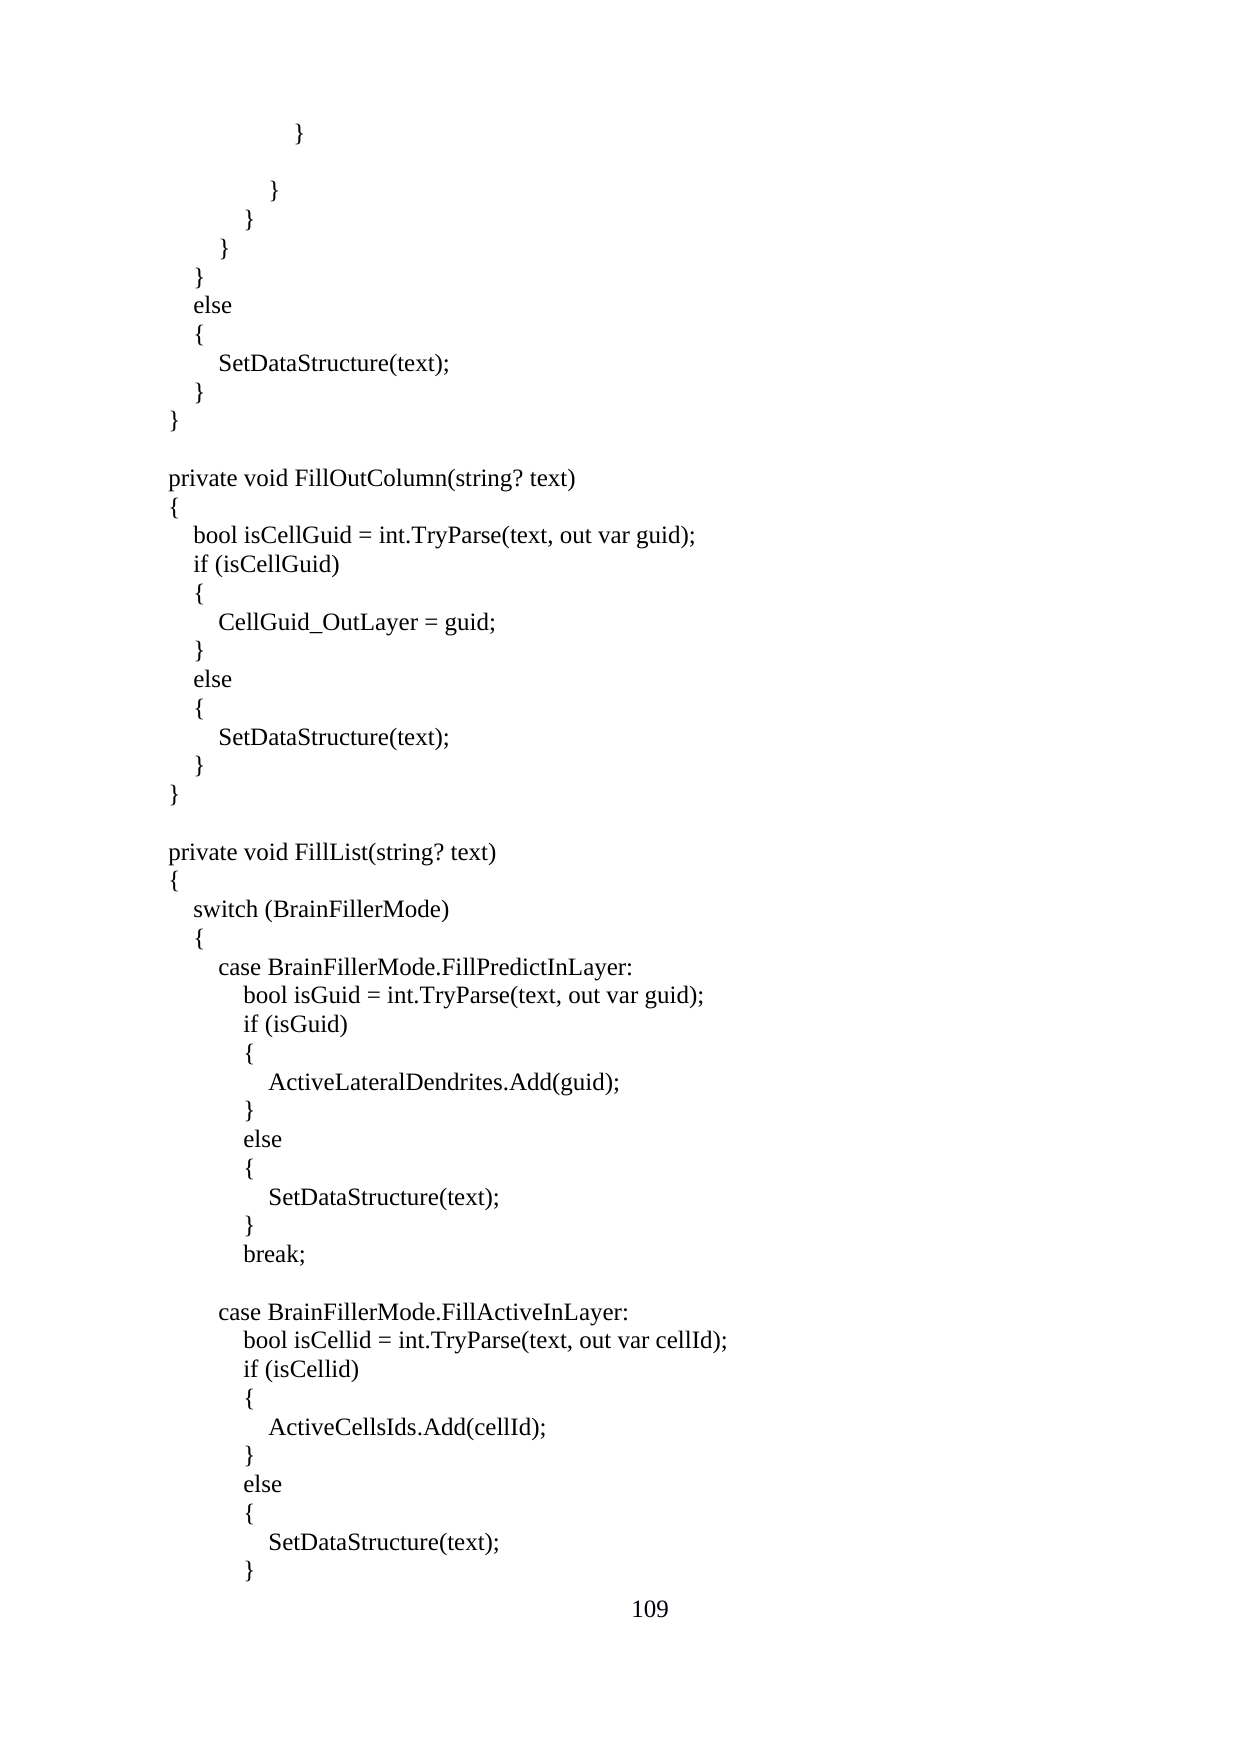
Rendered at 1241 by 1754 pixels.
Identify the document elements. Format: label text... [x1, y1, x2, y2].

text if (isCellGuid) [118, 549, 1181, 578]
text else [118, 1469, 1181, 1498]
text CellGuid_OutLayer = guid; [118, 607, 1181, 636]
text else [118, 291, 1181, 319]
text } [118, 1096, 1181, 1124]
text break; [118, 1239, 1181, 1268]
text } [118, 1441, 1181, 1469]
text ActiveCellsIds.Add(cellId); [118, 1412, 1181, 1441]
text } [118, 233, 1181, 262]
text private void FillOutColumn(string? text) [118, 463, 1181, 492]
text bool isGuid = int.TryParse(text, out var guid); [118, 981, 1181, 1009]
text { [118, 866, 1181, 894]
text SetDataStructure(text); [118, 1182, 1181, 1211]
text bool isCellid = int.TryParse(text, out var cellId); [118, 1326, 1181, 1354]
text ActiveLateralDendrites.Add(guid); [118, 1067, 1181, 1096]
text } [118, 1556, 1181, 1584]
text { [118, 492, 1181, 521]
text bool isCellGuid = int.TryParse(text, out var guid); [118, 521, 1181, 549]
text } [118, 751, 1181, 779]
text case BrainFillerMode.FillActiveInLayer: [118, 1297, 1181, 1326]
text { [118, 1383, 1181, 1412]
text { [118, 1498, 1181, 1527]
text else [118, 664, 1181, 693]
text SetDataStructure(text); [118, 722, 1181, 751]
text { [118, 1038, 1181, 1067]
text else [118, 1124, 1181, 1153]
text { [118, 1153, 1181, 1182]
text } [118, 1211, 1181, 1239]
text } [118, 779, 1181, 808]
text } [118, 118, 1181, 147]
text } [118, 262, 1181, 291]
text if (isGuid) [118, 1009, 1181, 1038]
text SetDataStructure(text); [118, 1527, 1181, 1556]
text private void FillList(string? text) [118, 837, 1181, 866]
text } [118, 204, 1181, 233]
text case BrainFillerMode.FillPredictInLayer: [118, 952, 1181, 981]
text { [118, 693, 1181, 722]
text { [118, 923, 1181, 952]
text { [118, 578, 1181, 607]
text } [118, 176, 1181, 204]
text } [118, 636, 1181, 664]
text } [118, 406, 1181, 434]
text switch (BrainFillerMode) [118, 894, 1181, 923]
text { [118, 319, 1181, 348]
text } [118, 377, 1181, 406]
text if (isCellid) [118, 1354, 1181, 1383]
text SetDataStructure(text); [118, 348, 1181, 377]
